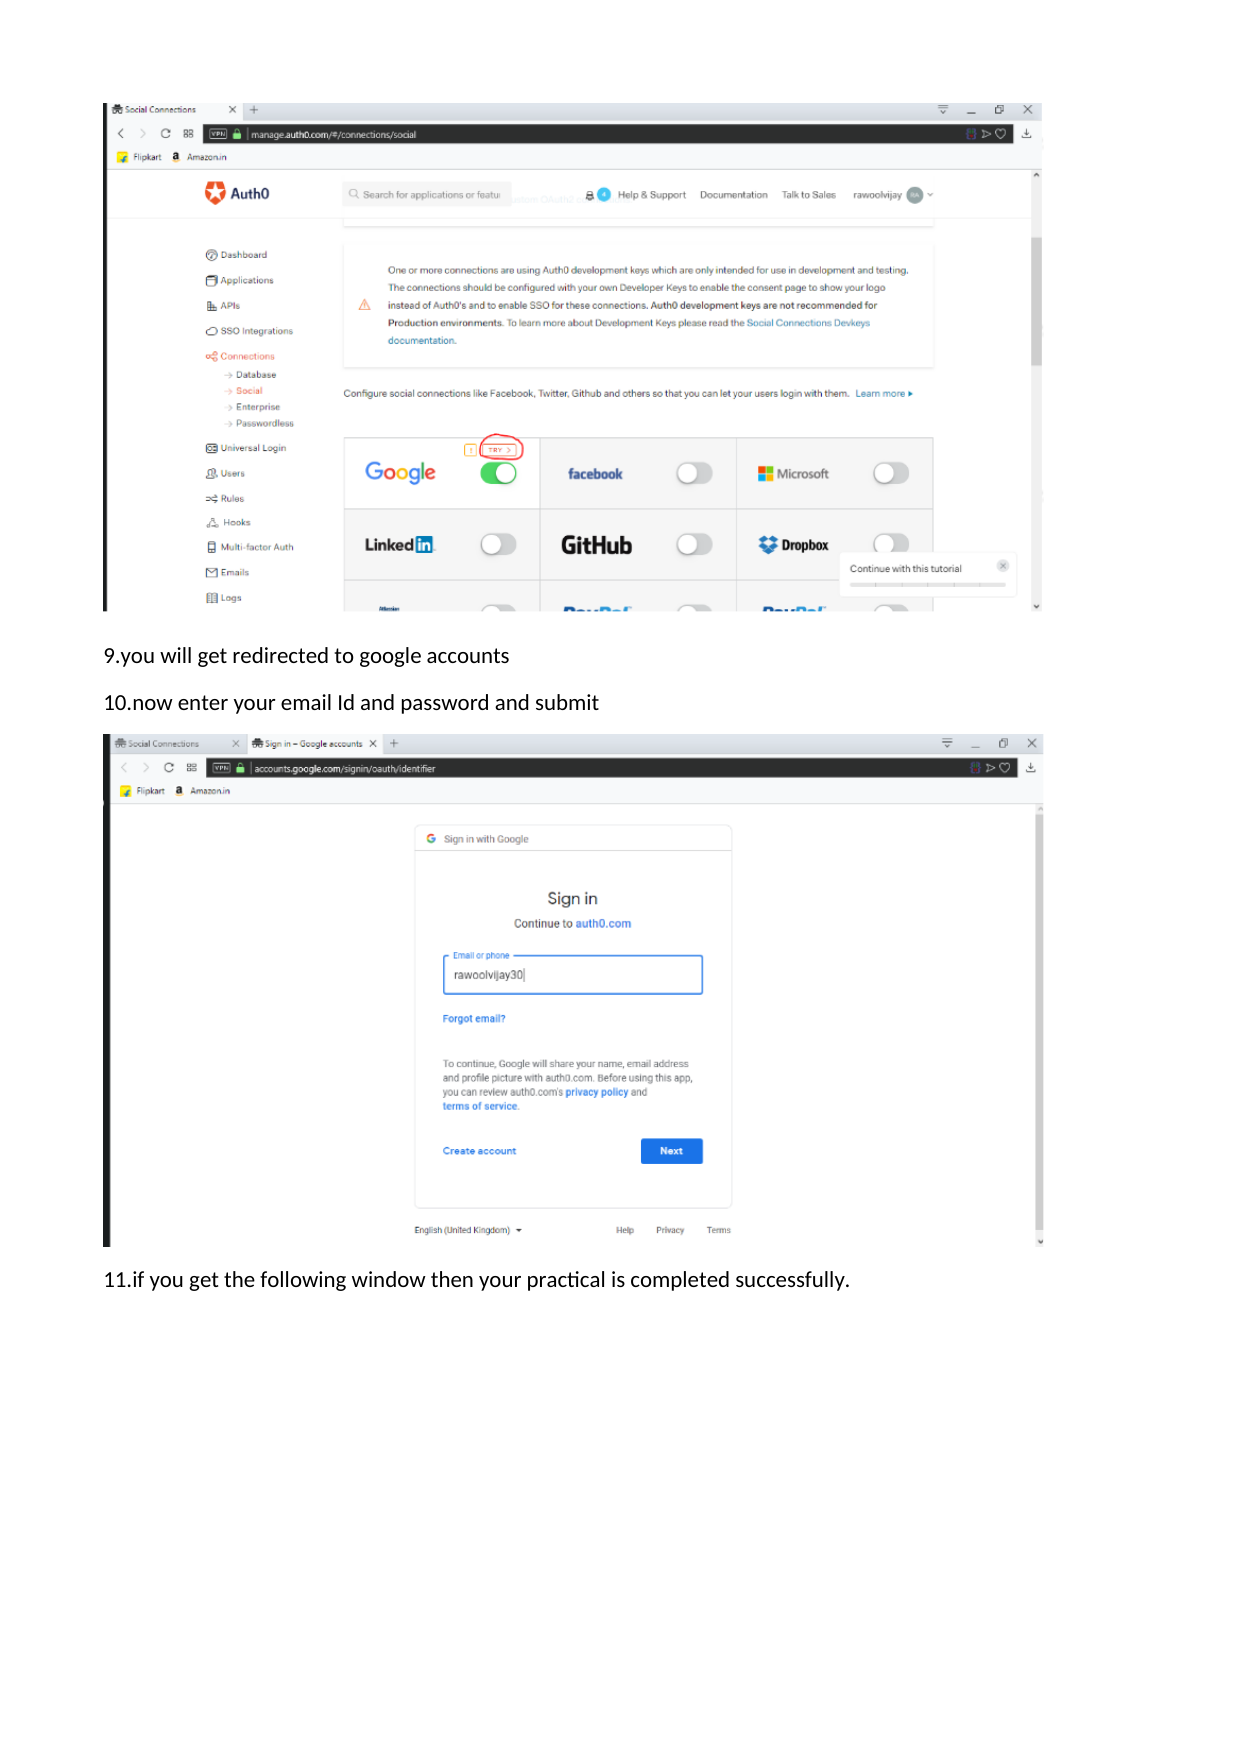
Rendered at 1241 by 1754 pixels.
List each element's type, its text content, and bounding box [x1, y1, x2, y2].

text 9.you will get redirected to google accounts [103, 641, 1153, 669]
text 11.if you get the following window then your practical is completed successfully. [103, 1266, 1153, 1294]
picture [103, 734, 1044, 1247]
picture [103, 103, 1044, 622]
text 10.now enter your email Id and password and submit [103, 688, 1153, 716]
